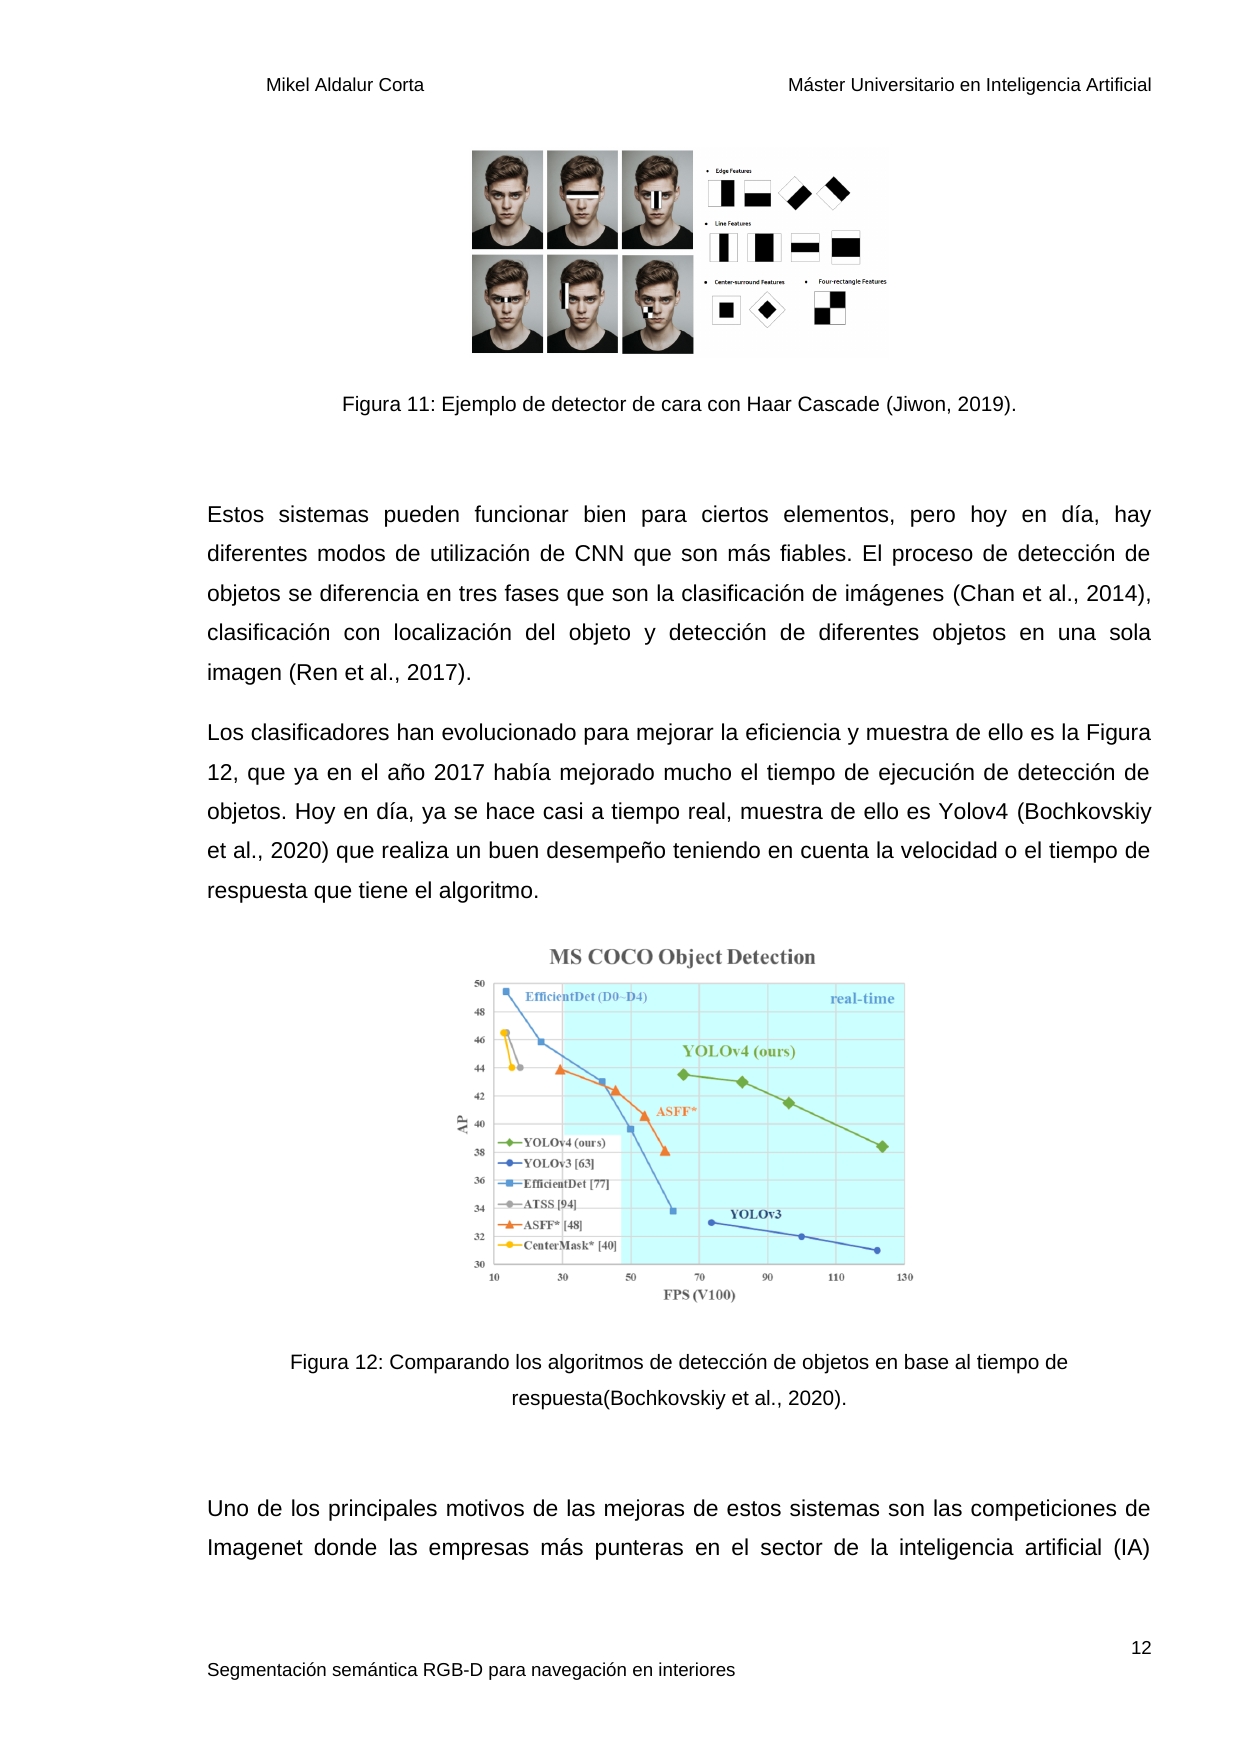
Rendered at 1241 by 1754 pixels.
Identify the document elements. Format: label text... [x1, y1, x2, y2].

text Figura 11: Ejemplo de detector de cara con Haar Cascade (Jiwon, 2019). [207, 392, 1152, 416]
text Estos sistemas pueden funcionar bien para ciertos elementos, pero hoy en día, hay diferentes modos de utilización de CNN que son más fiables. El proceso de detección de objetos se diferencia en tres fases que son la clasificación de imágenes (Chan et al., 2014), clasificación con localización del objeto y detección de diferentes objetos en una sola imagen (Ren et al., 2017). [207, 501, 1152, 685]
text Los clasificadores han evolucionado para mejorar la eficiencia y muestra de ello es la Figura 12, que ya en el año 2017 había mejorado mucho el tiempo de ejecución de detección de objetos. Hoy en día, ya se hace casi a tiempo real, muestra de ello es Yolov4 (Bochkovskiy et al., 2020) que realiza un buen desempeño teniendo en cuenta la velocidad o el tiempo de respuesta que tiene el algoritmo. [207, 719, 1152, 903]
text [207, 1494, 1152, 1560]
picture [469, 147, 890, 358]
text Figura 12: Comparando los algoritmos de detección de objetos en base al tiempo de respuesta(Bochkovskiy et al., 2020). [207, 1350, 1152, 1410]
picture [441, 937, 918, 1316]
